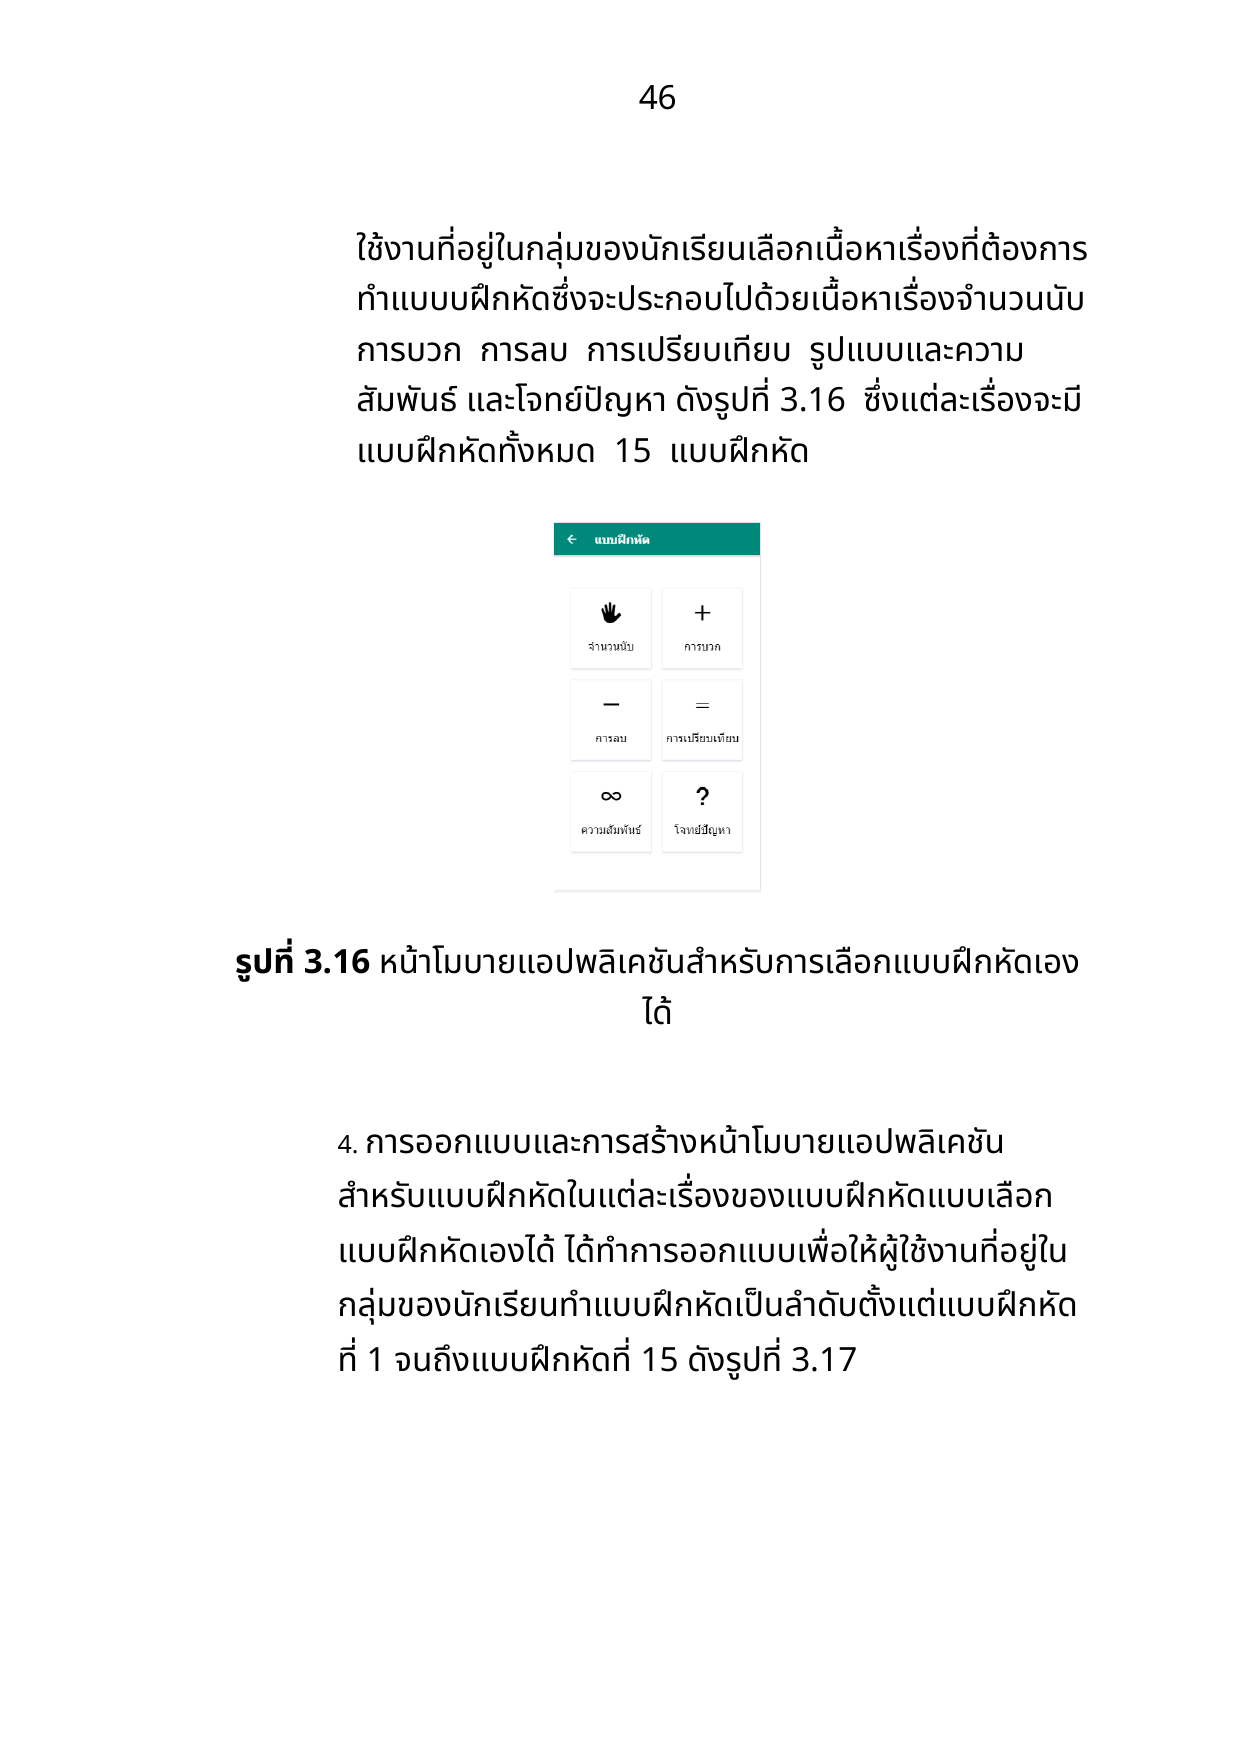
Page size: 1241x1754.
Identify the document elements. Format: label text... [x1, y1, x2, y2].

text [337, 225, 1090, 477]
text รูปที่ 3.16 หน้าโมบายแอปพลิเคชันสำหรับการเลือกแบบฝึกหัดเองได้ [225, 938, 1090, 1039]
text 4. การออกแบบและการสร้างหน้าโมบายแอปพลิเคชันสำหรับแบบฝึกหัดในแต่ละเรื่องของแบบฝึกหัดแบบเลือกแบบฝึกหัดเองได้ ได้ทำการออกแบบเพื่อให้ผู้ใช้งานที่อยู่ในกลุ่มของนักเรียนทำแบบฝึกหัดเป็นลำดับตั้งแต่แบบฝึกหัดที่ 1 จนถึงแบบฝึกหัดที่ 15 ดังรูปที่ 3.17 [337, 1118, 1090, 1386]
picture [553, 522, 762, 893]
